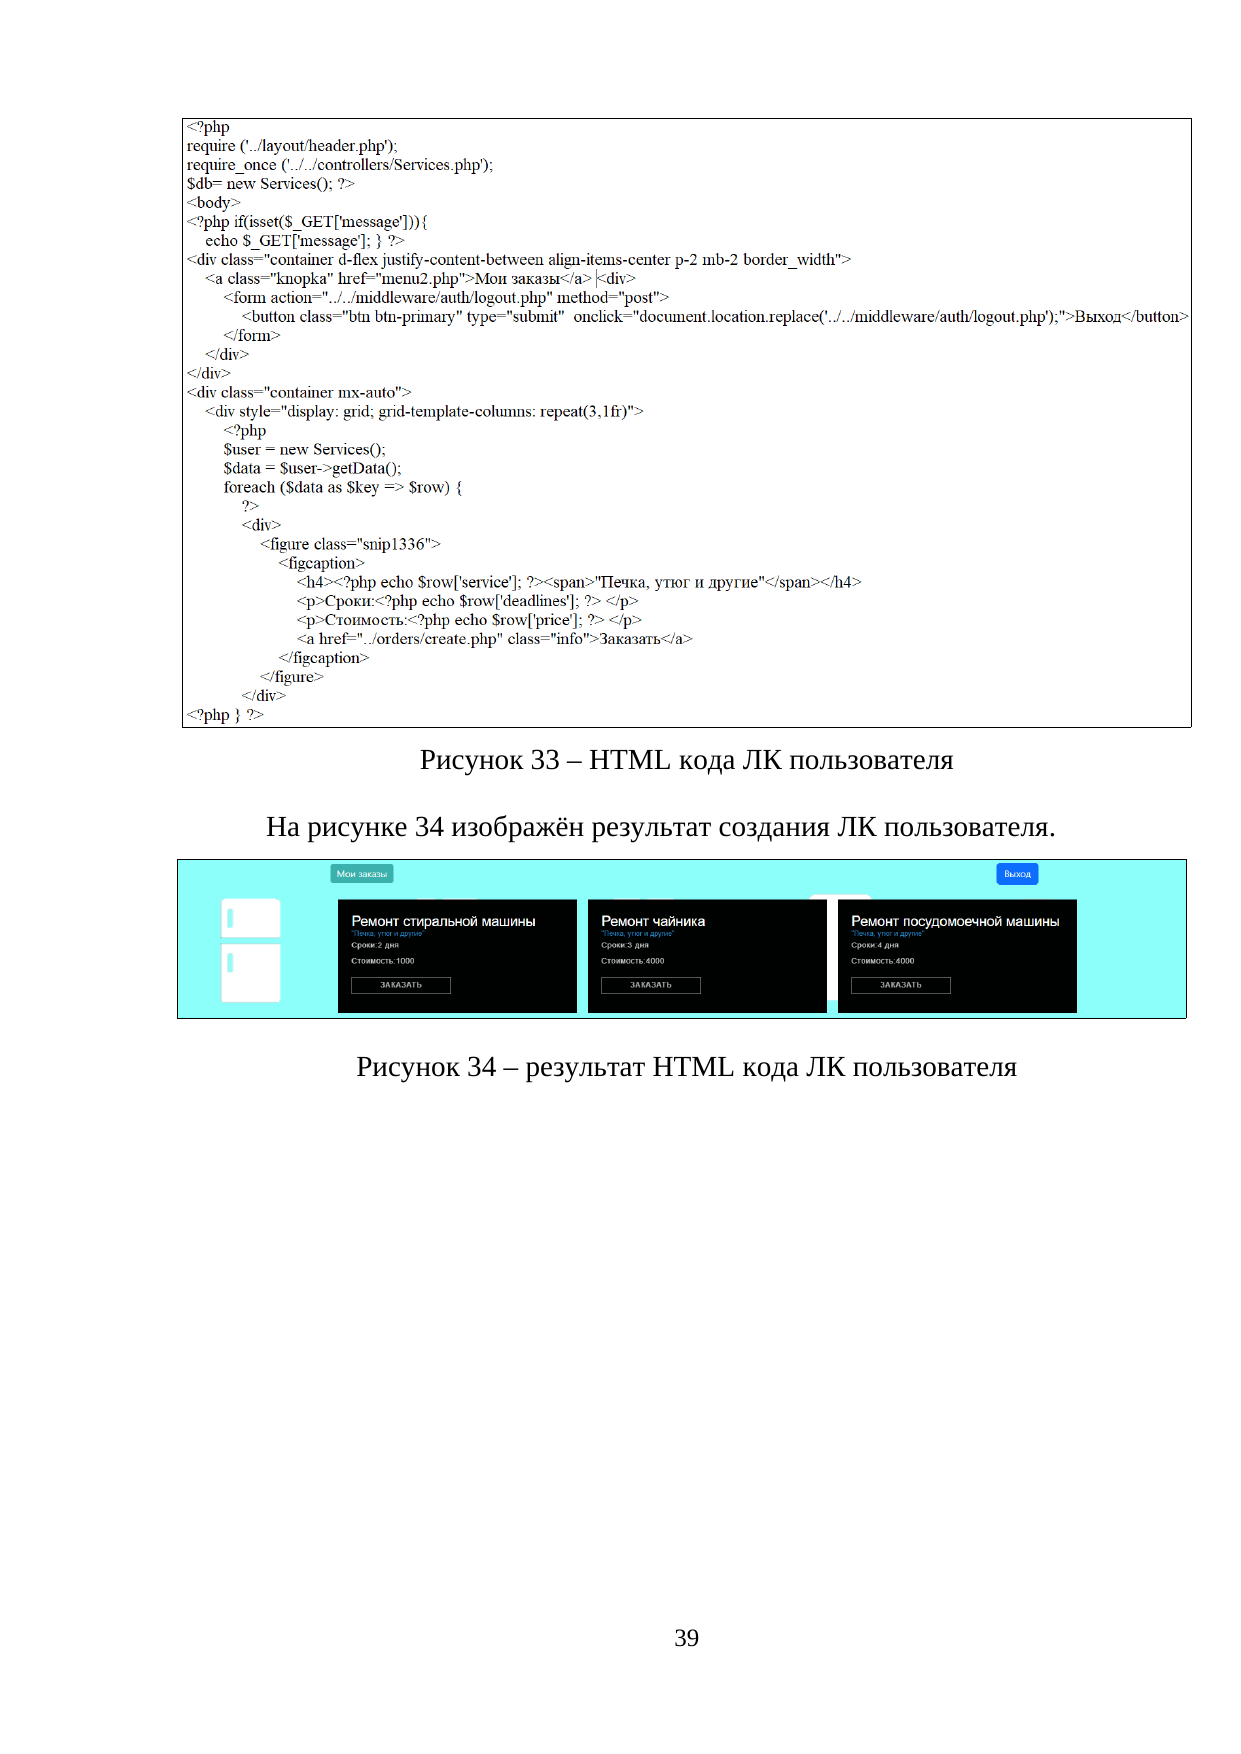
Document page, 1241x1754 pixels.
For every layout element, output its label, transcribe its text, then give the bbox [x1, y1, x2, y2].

picture [183, 119, 1191, 727]
picture [178, 860, 1186, 1018]
text Рисунок 33 – HTML кода ЛК пользователя [177, 742, 1196, 775]
text Рисунок 34 – результат HTML кода ЛК пользователя [177, 1049, 1196, 1083]
text На рисунке 34 изображён результат создания ЛК пользователя. [177, 809, 1196, 842]
